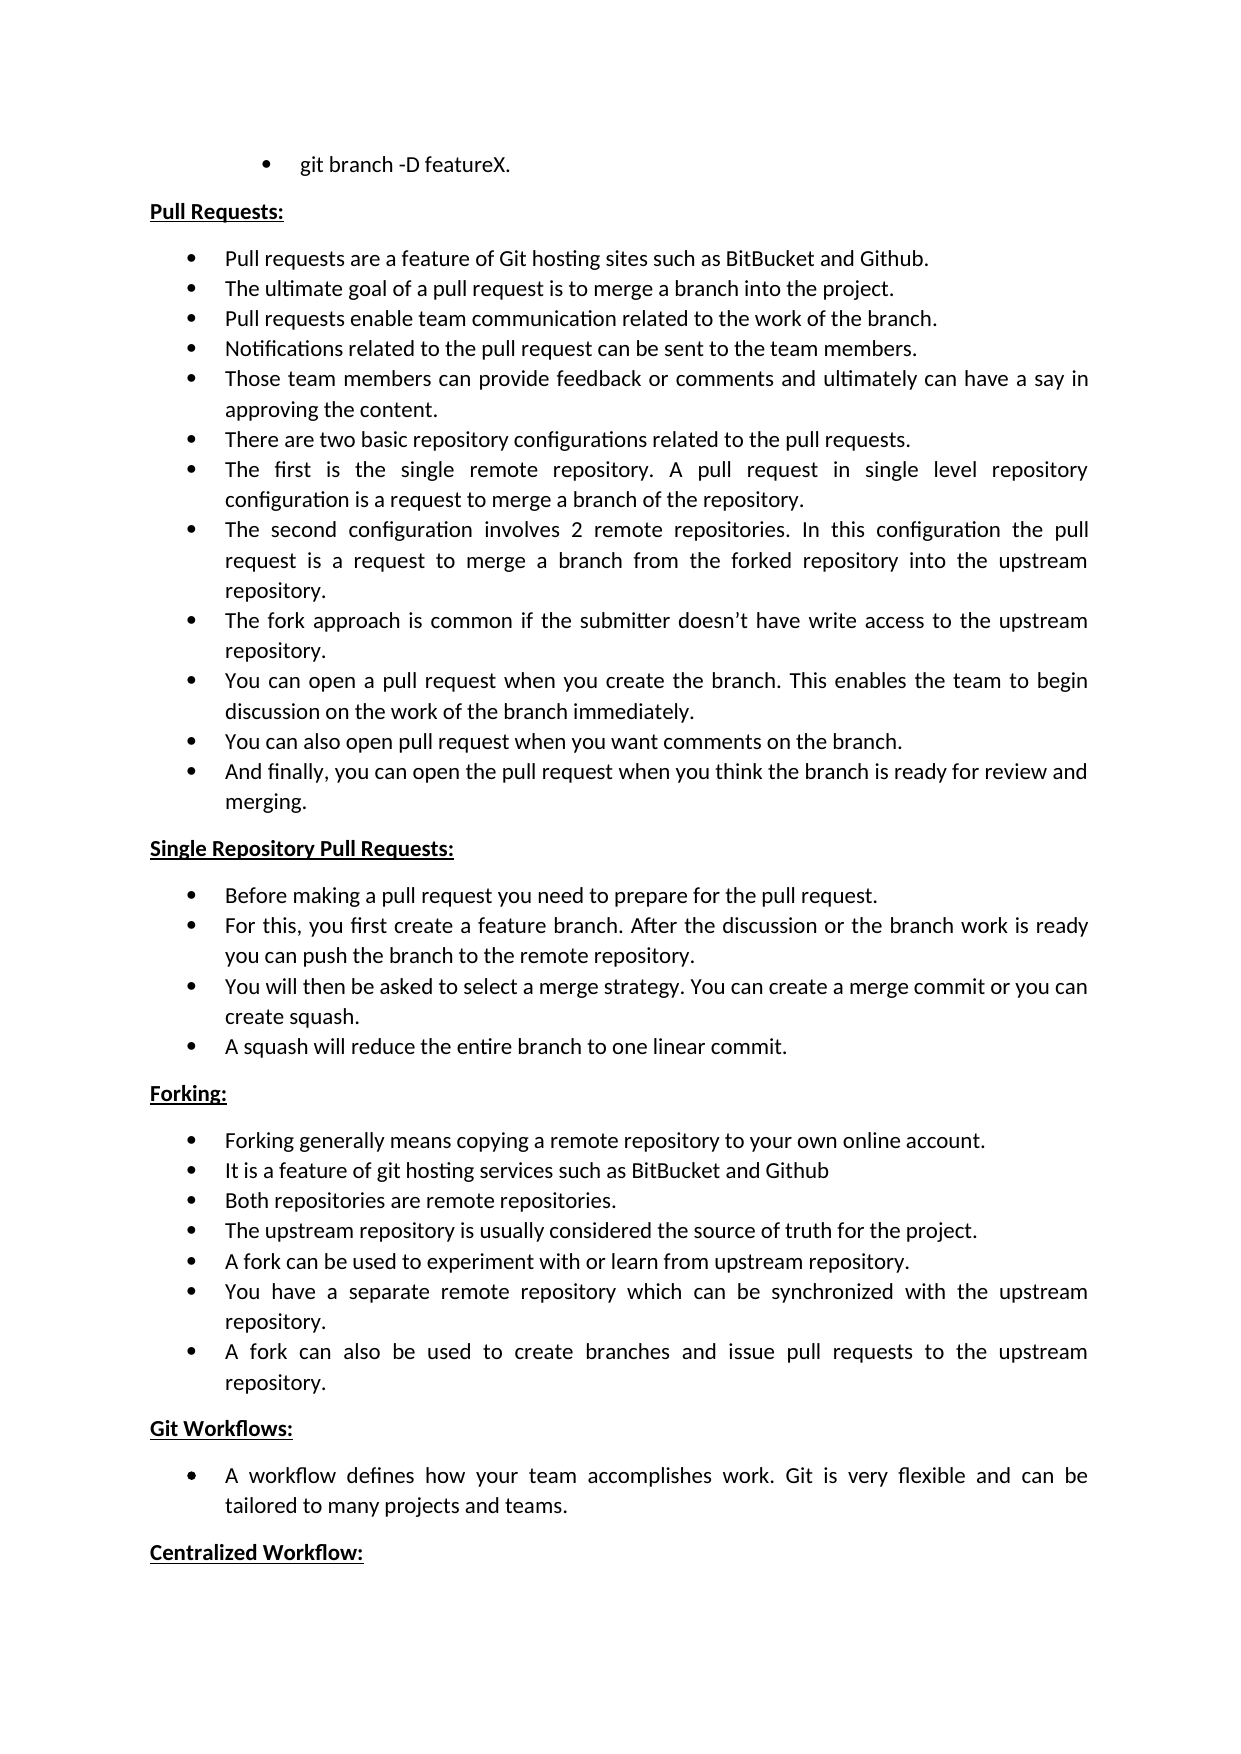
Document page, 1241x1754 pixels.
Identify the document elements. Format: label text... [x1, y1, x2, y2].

list The upstream repository is usually considered the source of truth for the project. [187, 1217, 1090, 1245]
list Before making a pull request you need to prepare for the pull request. [187, 881, 1090, 909]
list There are two basic repository configurations related to the pull requests. [187, 425, 1090, 453]
list A fork can also be used to create branches and issue pull requests to the upstream repository. [187, 1337, 1090, 1396]
list You will then be asked to select a merge strategy. You can create a merge commit or you can create squash. [187, 972, 1090, 1030]
text Forking: [150, 1079, 1090, 1107]
list And finally, you can open the pull request when you think the branch is ready for review and merging. [187, 757, 1090, 816]
list You can open a pull request when you create the branch. This enables the team to begin discussion on the work of the branch immediately. [187, 667, 1090, 725]
list Pull requests enable team communication related to the work of the branch. [187, 304, 1090, 332]
list The first is the single remote repository. A pull request in single level repository configuration is a request to merge a branch of the repository. [187, 455, 1090, 513]
list You have a separate remote repository which can be synchronized with the upstream repository. [187, 1277, 1090, 1335]
text Git Workflows: [150, 1414, 1090, 1443]
text Centralized Workflow: [150, 1538, 1090, 1567]
list The ultimate goal of a pull request is to merge a branch into the project. [187, 274, 1090, 302]
list Forking generally means copying a remote repository to your own online account. [187, 1126, 1090, 1154]
list Those team members can provide feedback or comments and ultimately can have a say in approving the content. [187, 364, 1090, 423]
text Pull Requests: [150, 197, 1090, 225]
text Single Repository Pull Requests: [150, 834, 1090, 862]
list The second configuration involves 2 remote repositories. In this configuration the pull request is a request to merge a branch from the forked repository into the upstream repository. [187, 516, 1090, 604]
list It is a feature of git hosting services such as BitBucket and Github [187, 1156, 1090, 1184]
list The fork approach is common if the submitter doesn’t have write access to the upstream repository. [187, 606, 1090, 664]
list Pull requests are a feature of Git hosting sites such as BitBucket and Github. [187, 244, 1090, 272]
list A fork can be used to experiment with or learn from upstream repository. [187, 1247, 1090, 1275]
list Notifications related to the pull request can be sent to the team members. [187, 334, 1090, 362]
list For this, you first create a feature branch. After the discussion or the branch work is ready you can push the branch to the remote repository. [187, 911, 1090, 970]
list A workflow defines how your team accomplishes work. Git is very flexible and can be tailored to many projects and teams. [187, 1461, 1090, 1520]
list You can also open pull request when you want comments on the branch. [187, 727, 1090, 755]
list Both repositories are remote repositories. [187, 1186, 1090, 1214]
list A squash will reduce the entire branch to one linear commit. [187, 1032, 1090, 1060]
list git branch -D featureX. [262, 150, 1090, 178]
